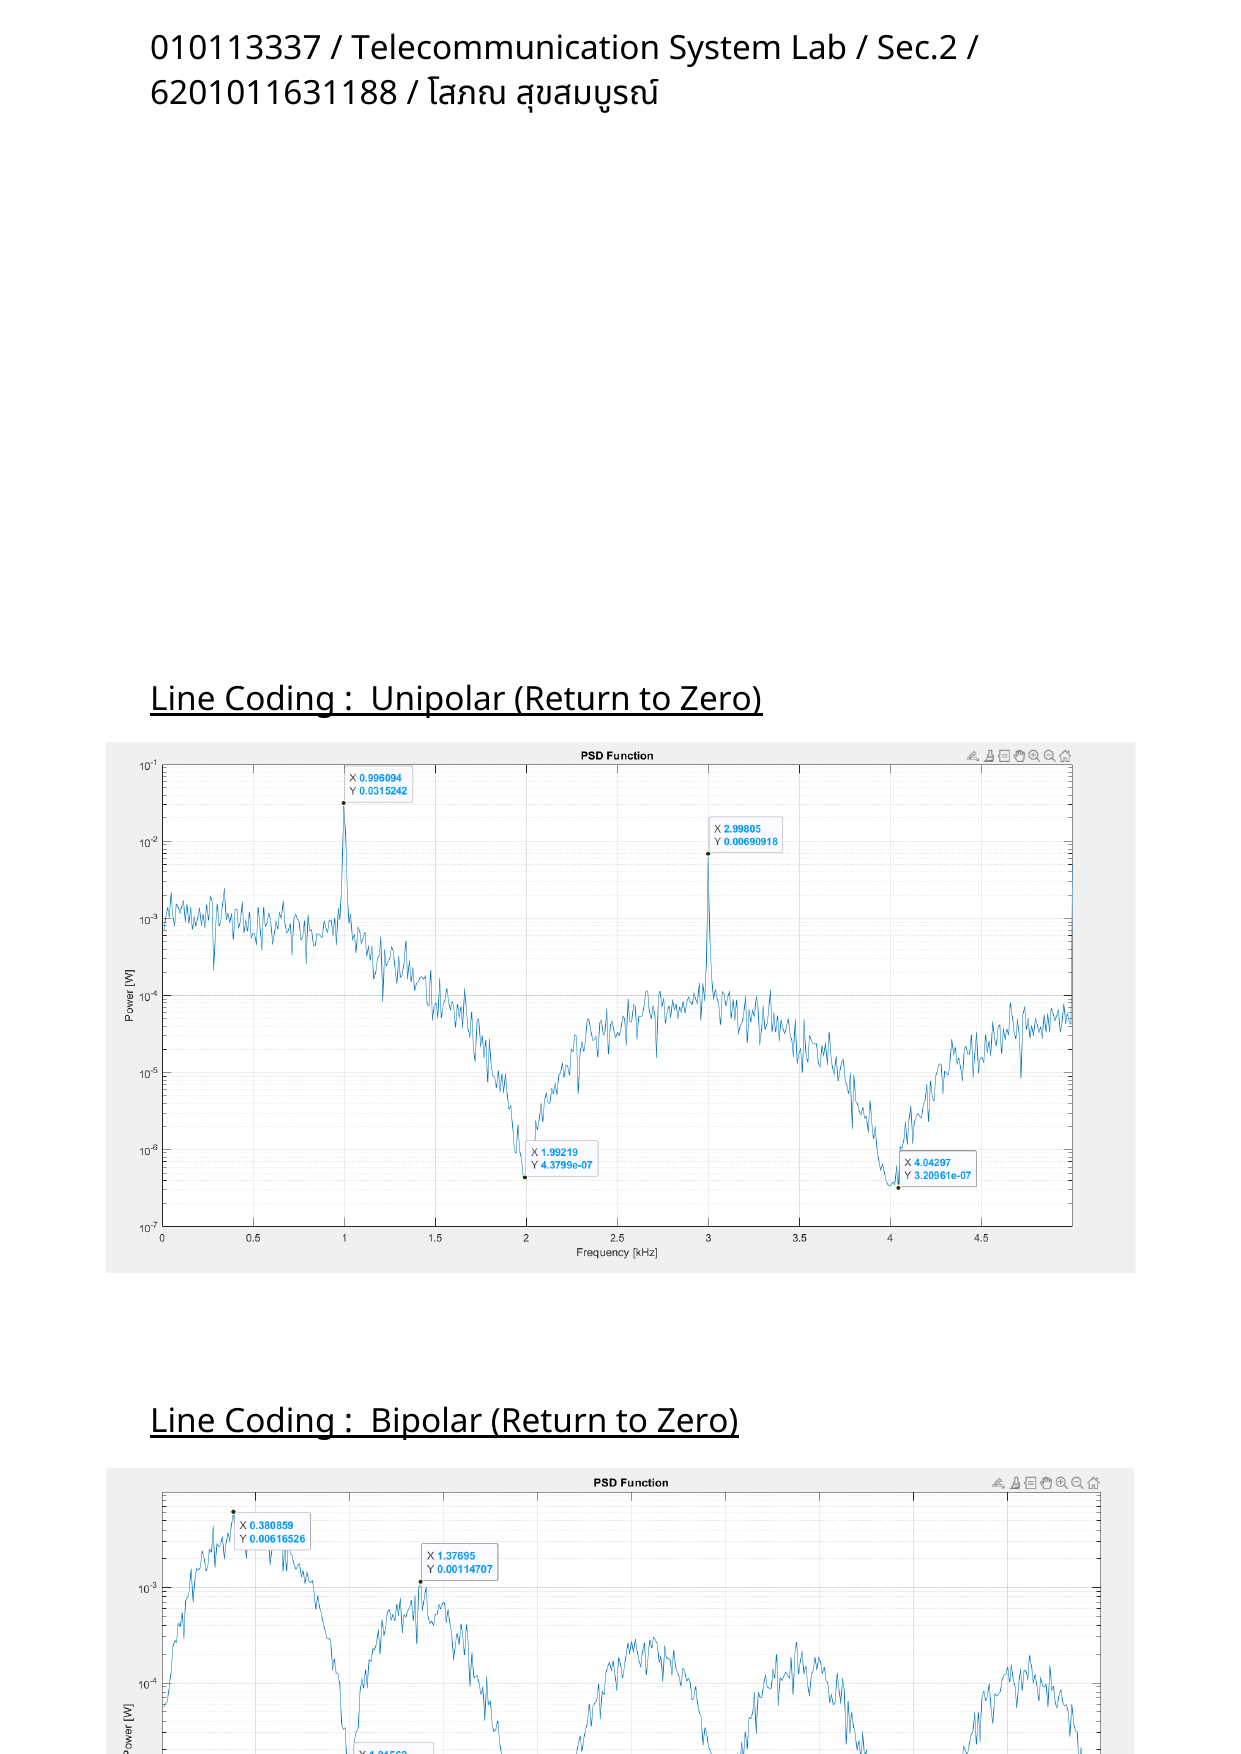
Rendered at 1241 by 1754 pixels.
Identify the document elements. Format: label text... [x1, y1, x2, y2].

text Line Coding : Unipolar (Return to Zero) [150, 675, 1090, 720]
picture [105, 742, 1136, 1273]
text Line Coding : Bipolar (Return to Zero) [150, 1397, 1090, 1442]
picture [106, 1468, 1135, 1754]
